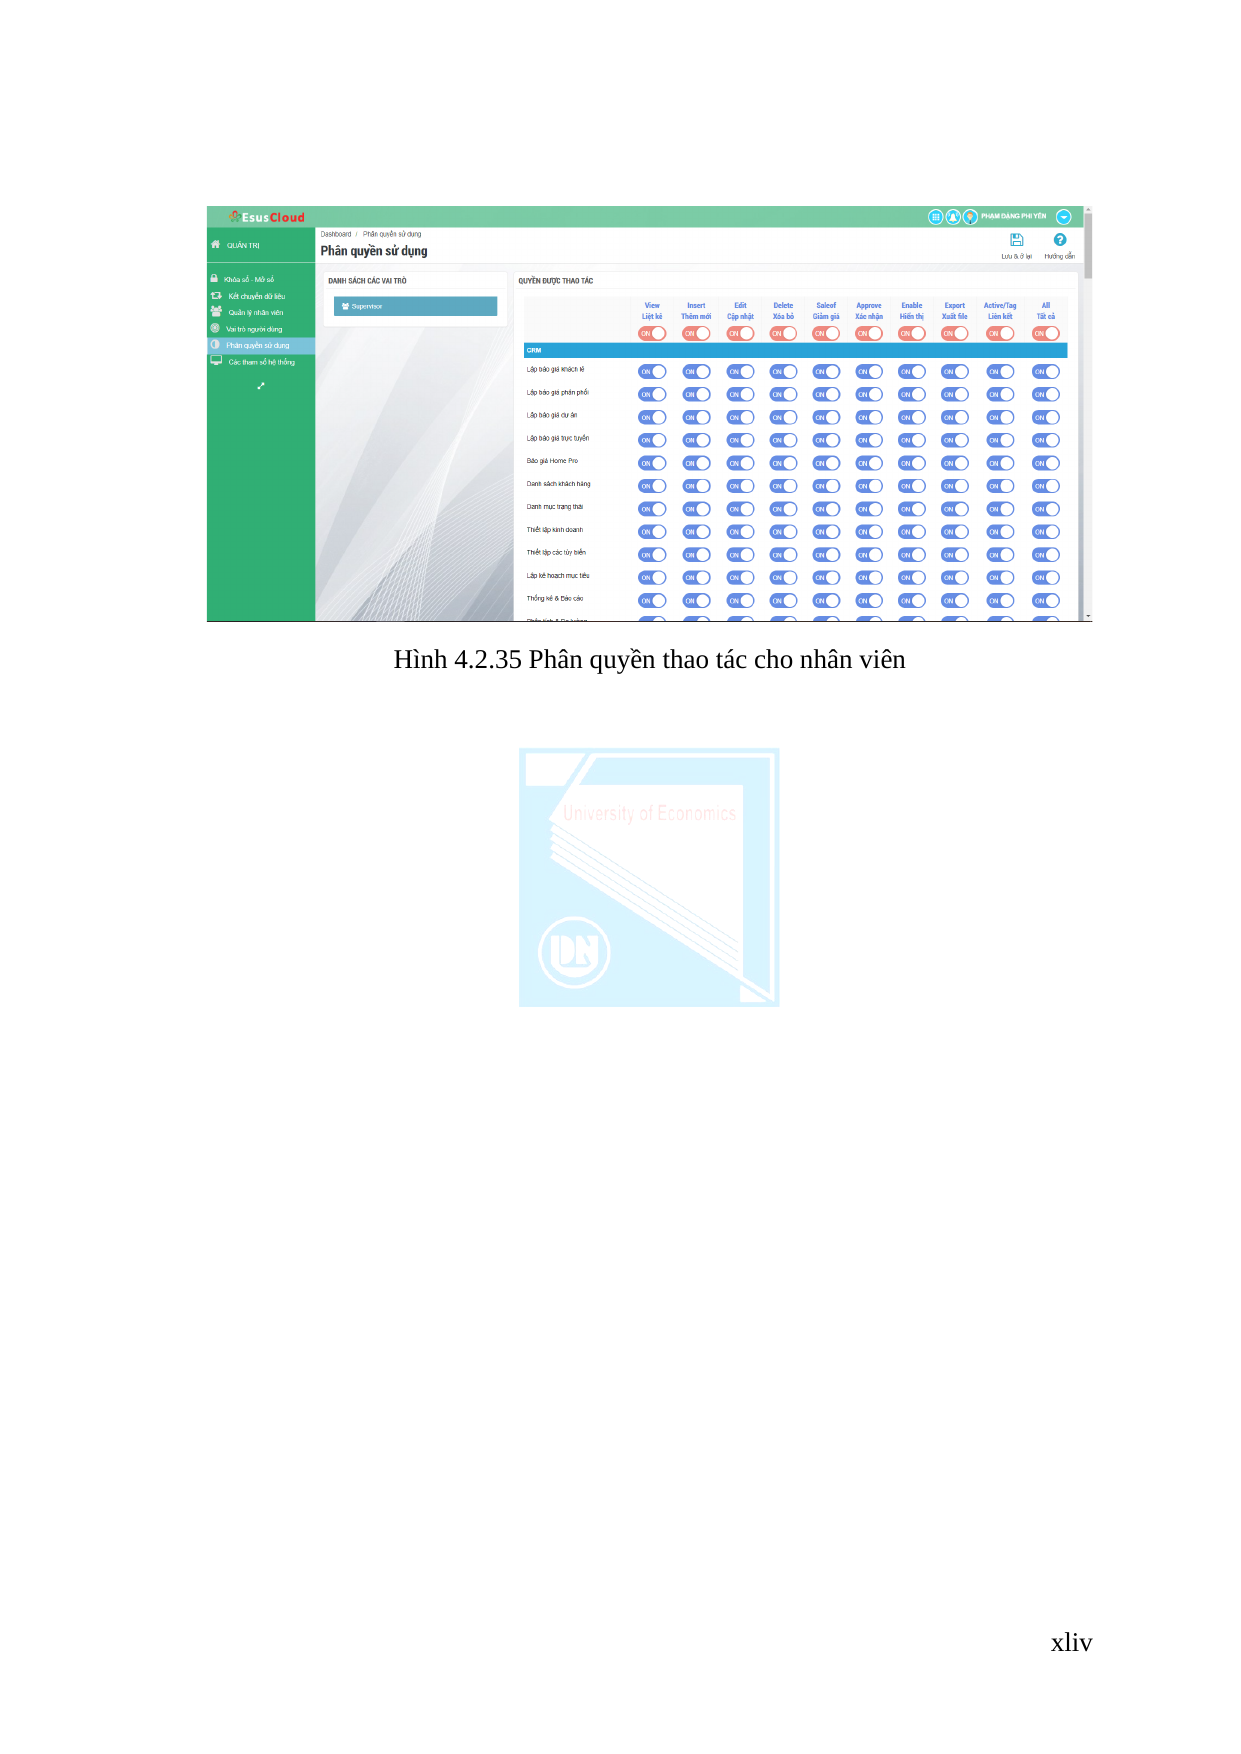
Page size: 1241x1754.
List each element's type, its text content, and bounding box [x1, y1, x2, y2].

picture [206, 206, 1093, 622]
